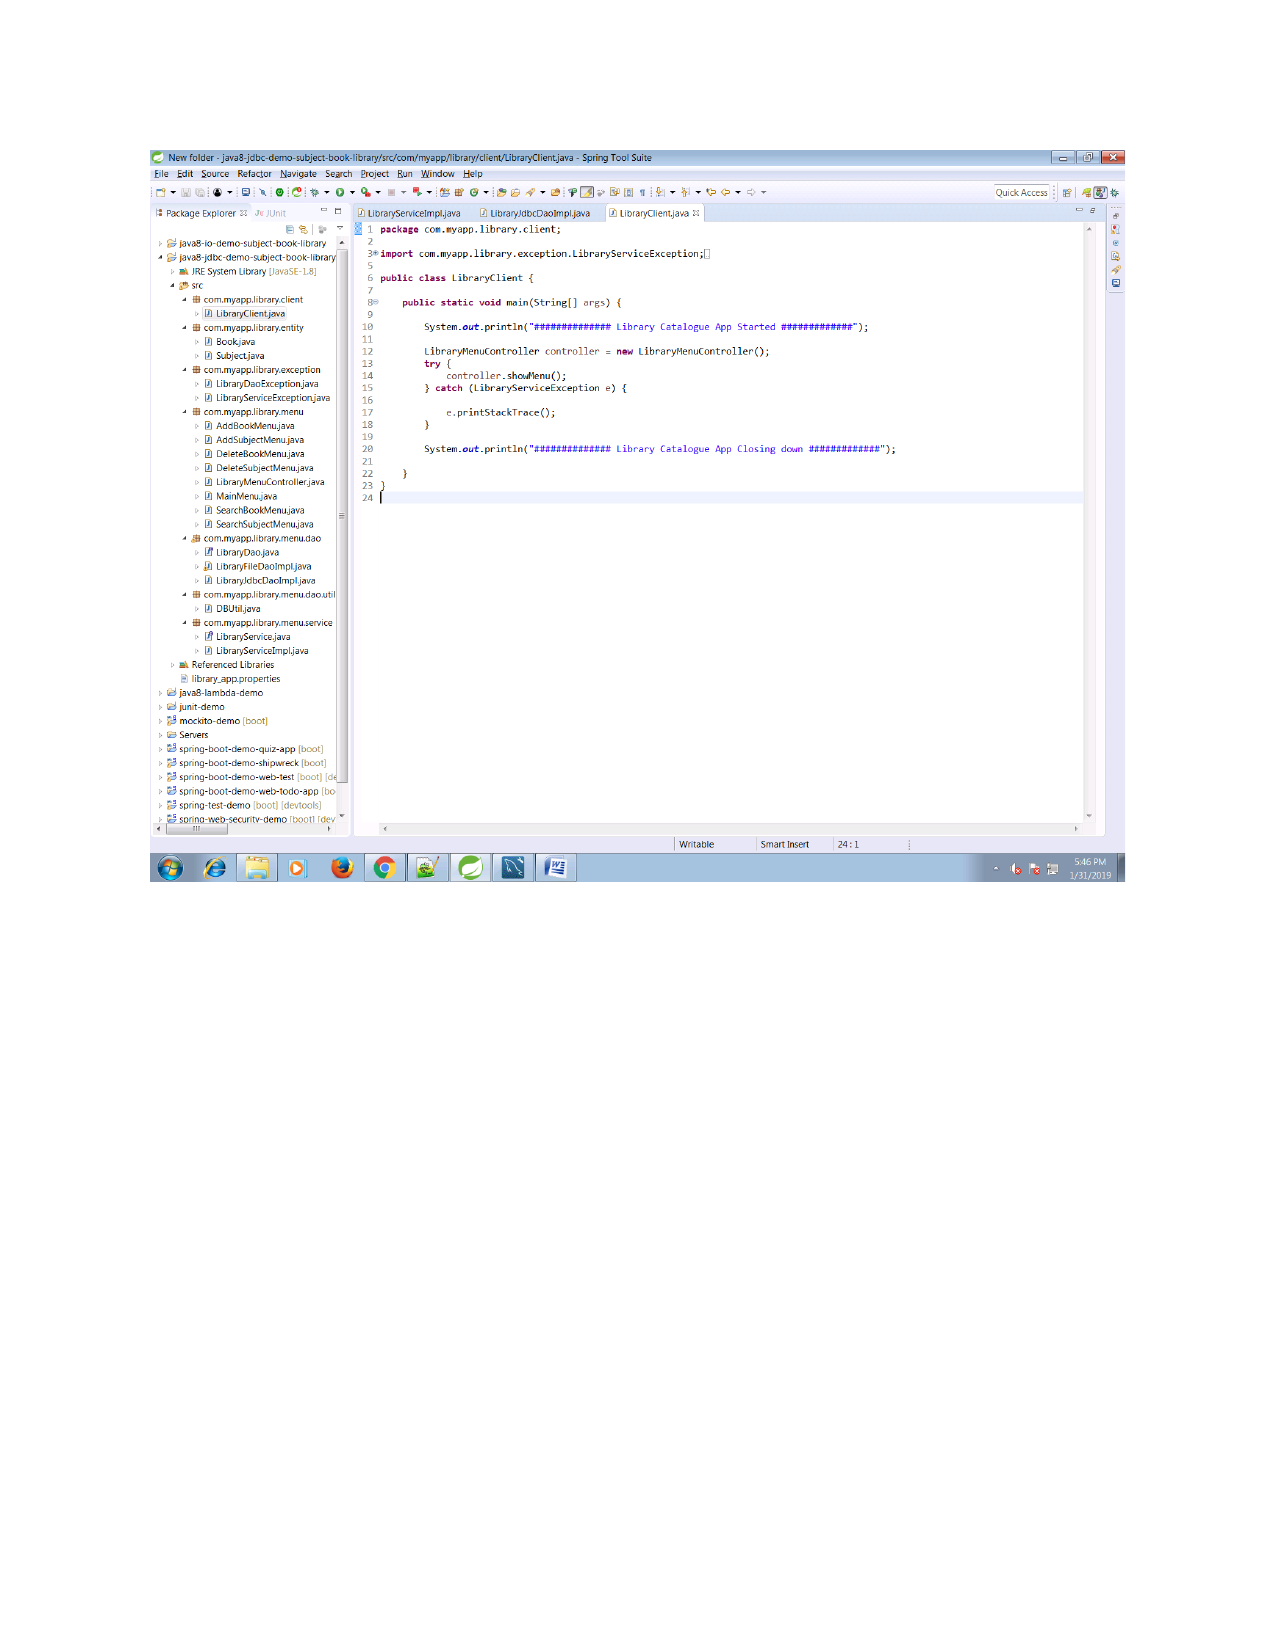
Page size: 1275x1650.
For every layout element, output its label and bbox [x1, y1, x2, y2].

picture [150, 150, 1125, 882]
